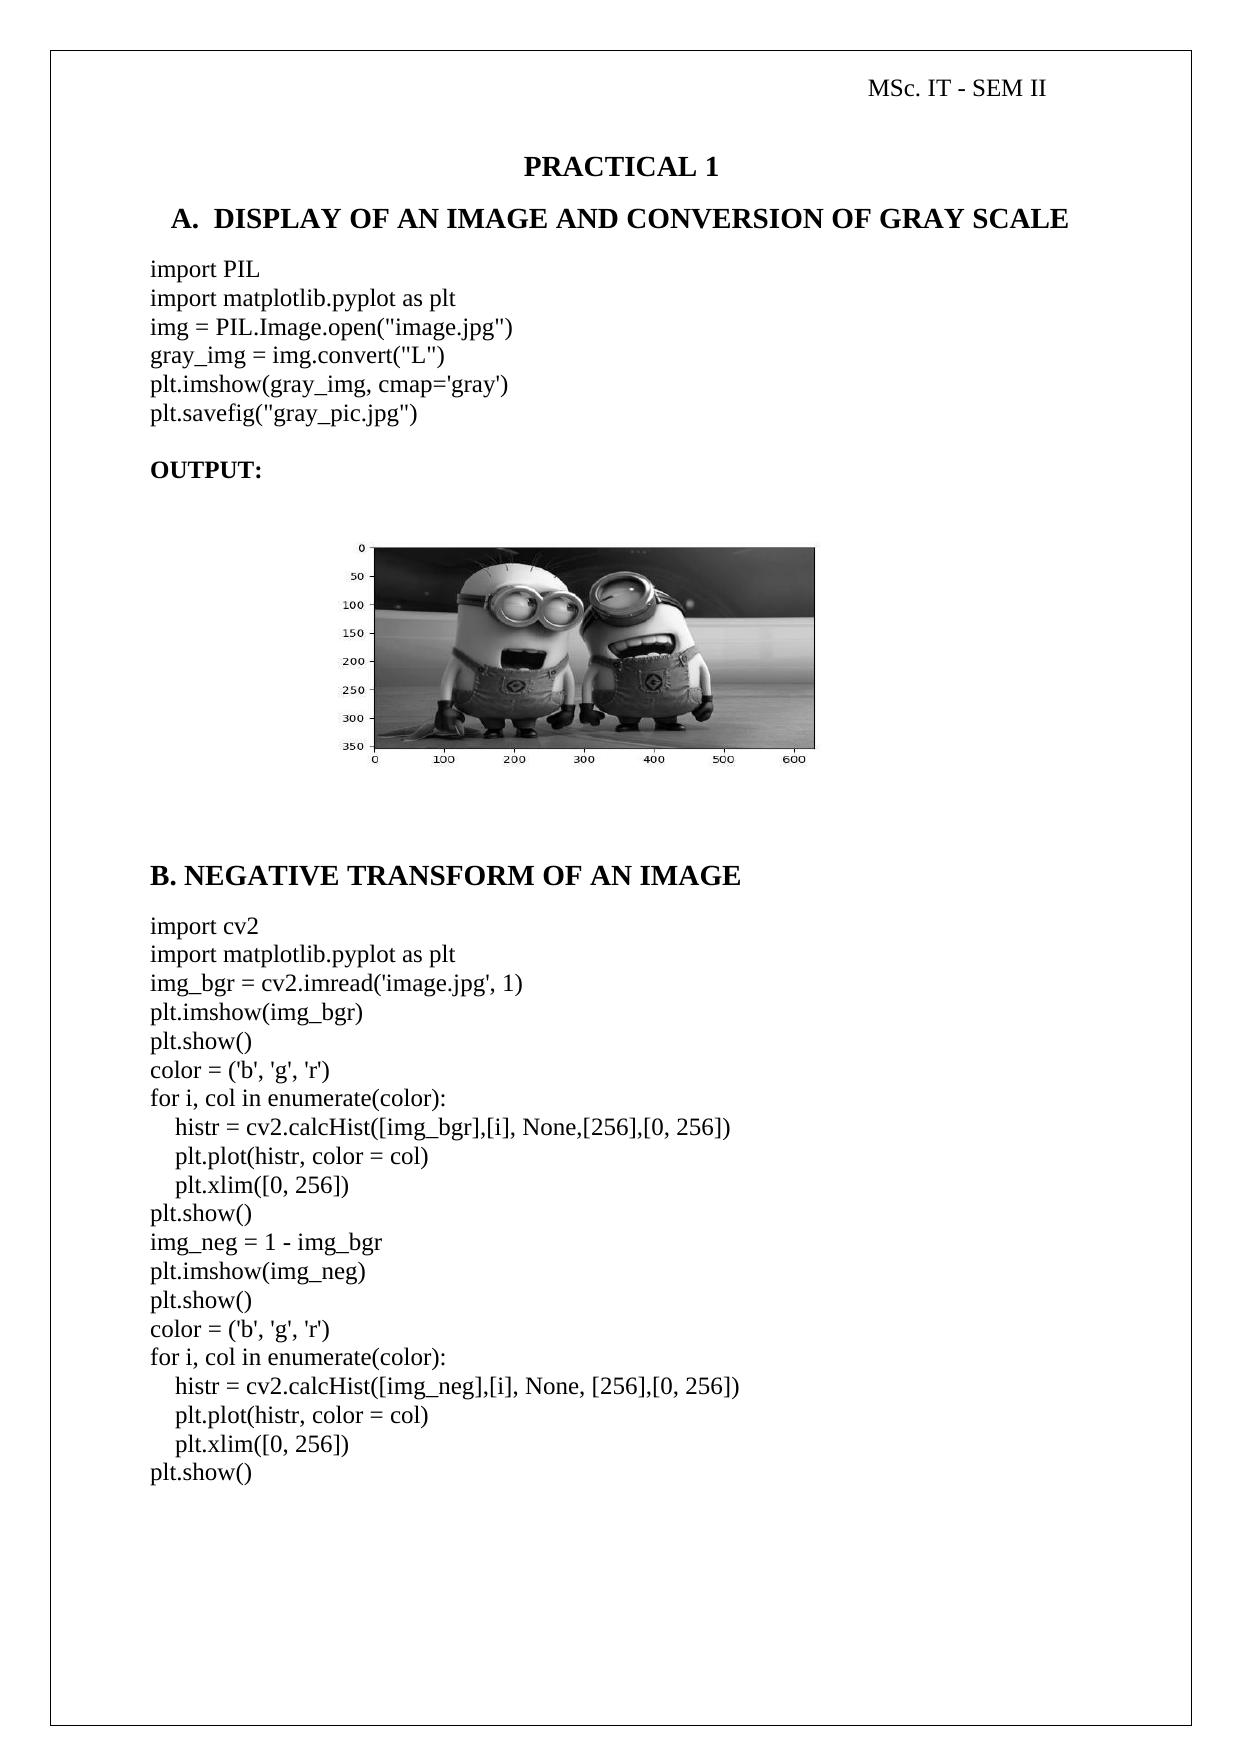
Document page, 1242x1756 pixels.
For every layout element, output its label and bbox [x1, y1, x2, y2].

picture [338, 542, 821, 767]
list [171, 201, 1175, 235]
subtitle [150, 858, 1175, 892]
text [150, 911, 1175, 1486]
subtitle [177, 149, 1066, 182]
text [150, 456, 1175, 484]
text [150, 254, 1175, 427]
